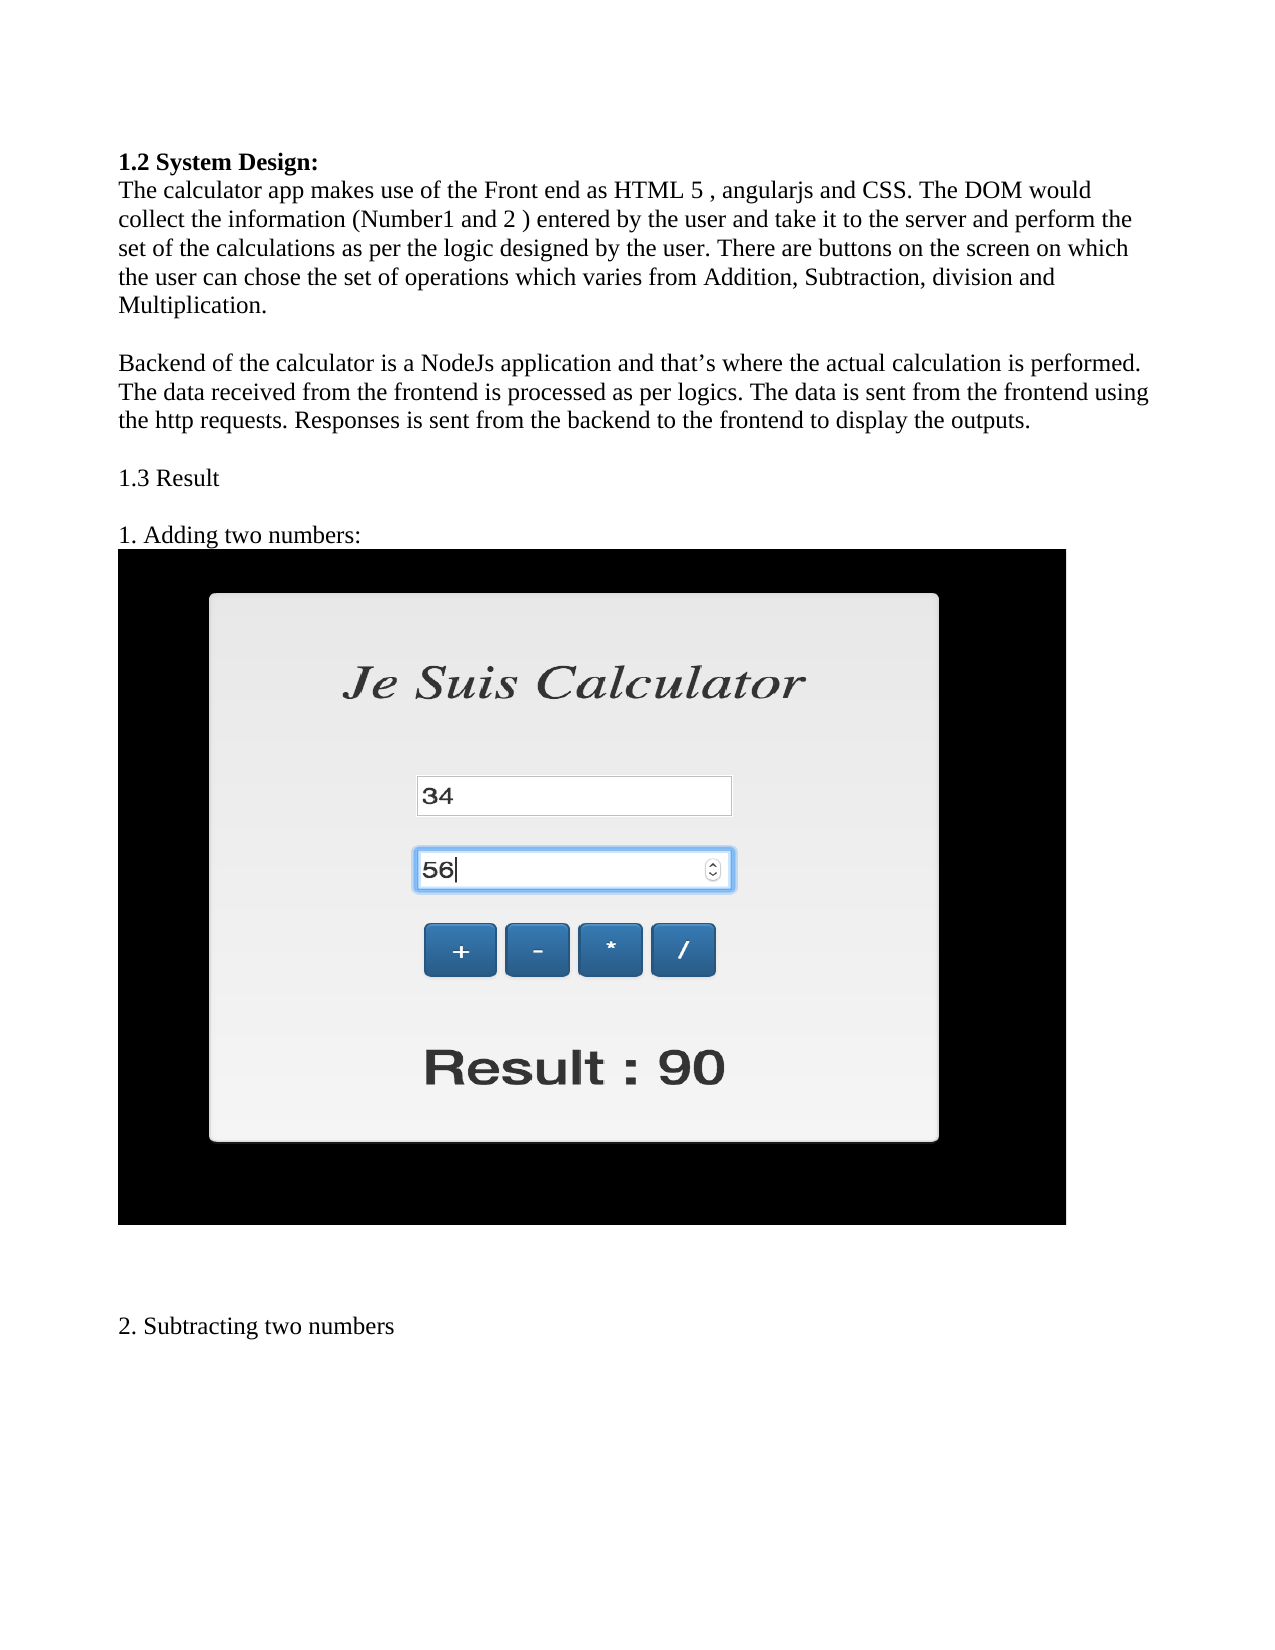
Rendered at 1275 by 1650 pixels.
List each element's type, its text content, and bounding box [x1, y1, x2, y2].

text Backend of the calculator is a NodeJs application and that’s where the actual calculation is performed. The data received from the frontend is processed as per logics. The data is sent from the frontend using the http requests. Responses is sent from the backend to the frontend to display the outputs. [118, 348, 1157, 434]
text 1. Adding two numbers: [118, 521, 1157, 549]
text 2. Subtracting two numbers [118, 1311, 1157, 1340]
text The calculator app makes use of the Front end as HTML 5 , angularjs and CSS. The DOM would collect the information (Number1 and 2 ) entered by the user and take it to the server and perform the set of the calculations as per the logic designed by the user. There are buttons on the screen on which the user can chose the set of operations which varies from Addition, Subtraction, division and Multiplication. [118, 176, 1157, 319]
text 1.3 Result [118, 463, 1157, 492]
text 1.2 System Design: [118, 147, 1157, 176]
picture [118, 549, 1067, 1225]
